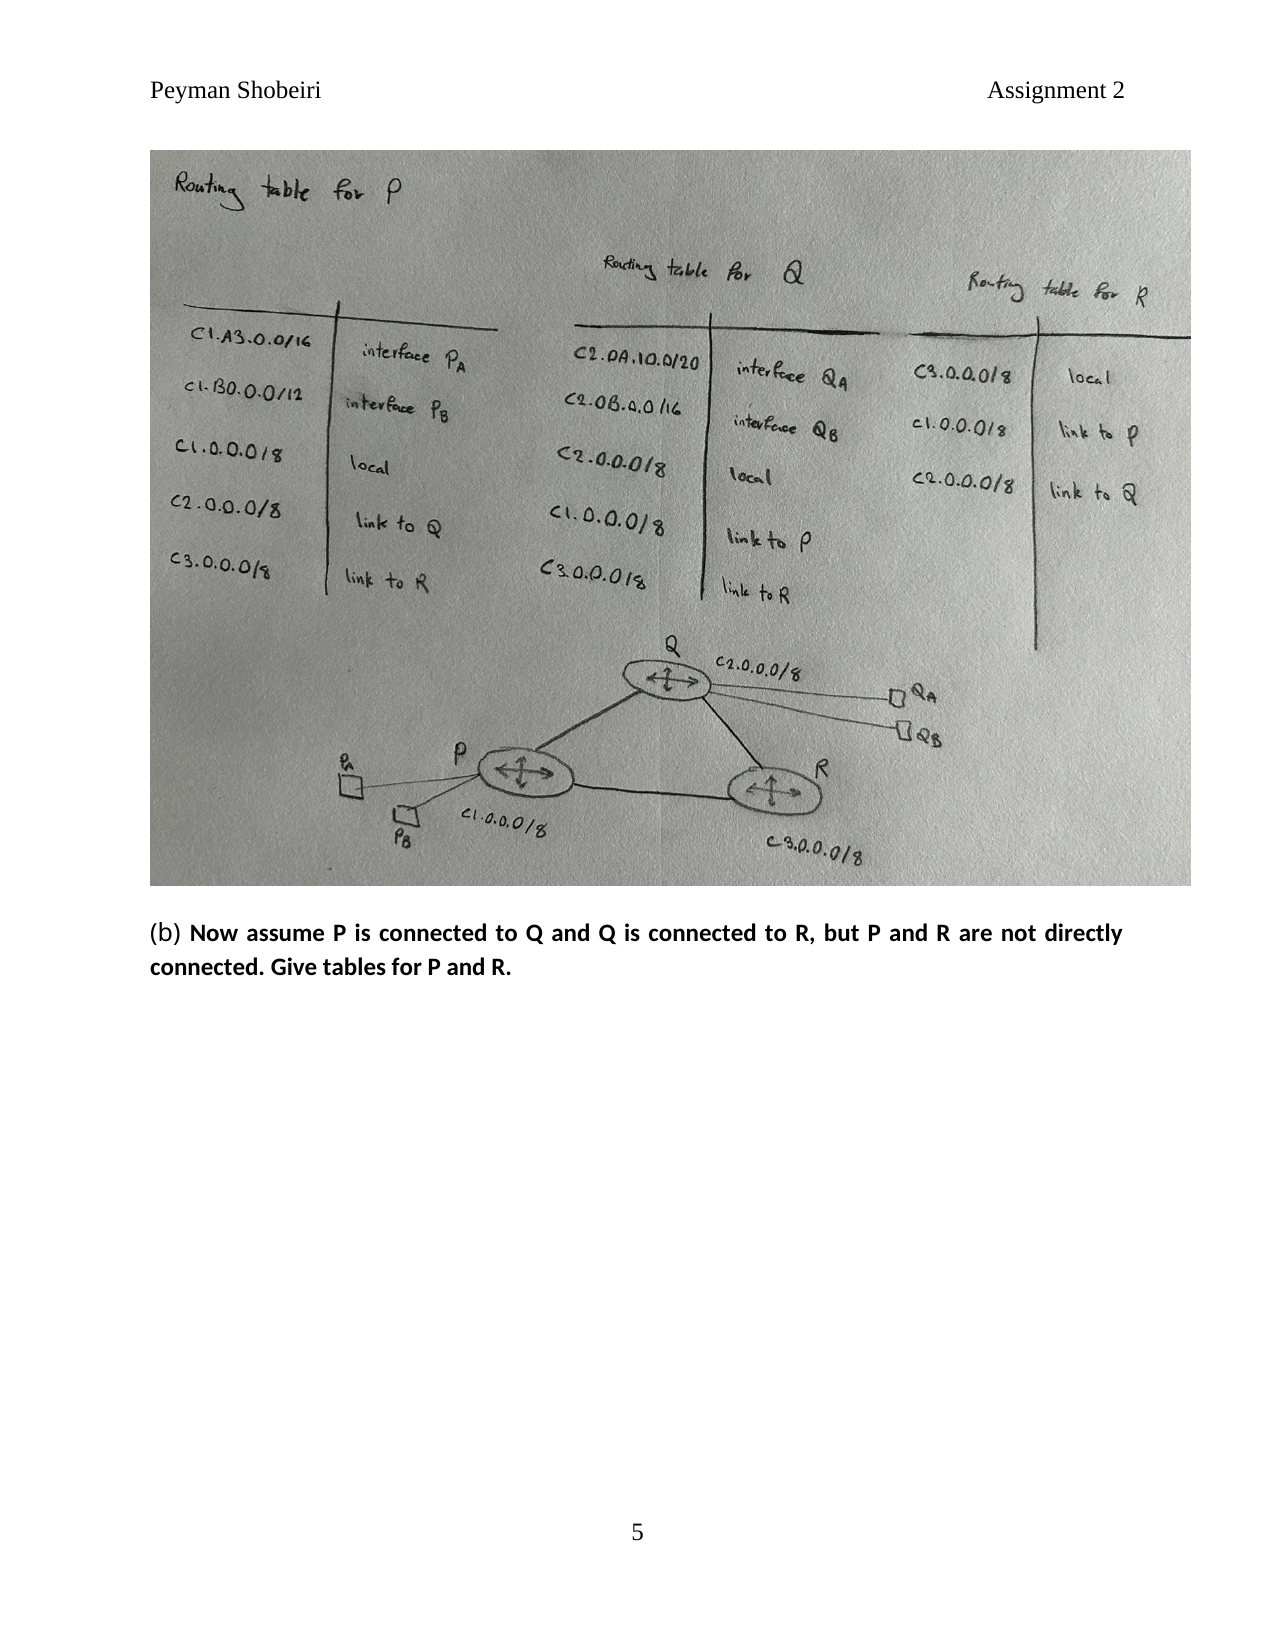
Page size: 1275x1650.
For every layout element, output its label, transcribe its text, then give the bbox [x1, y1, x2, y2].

picture [150, 150, 1191, 886]
text (b) Now assume P is connected to Q and Q is connected to R, but P and R are not directly connected. Give tables for P and R. [150, 915, 1125, 983]
